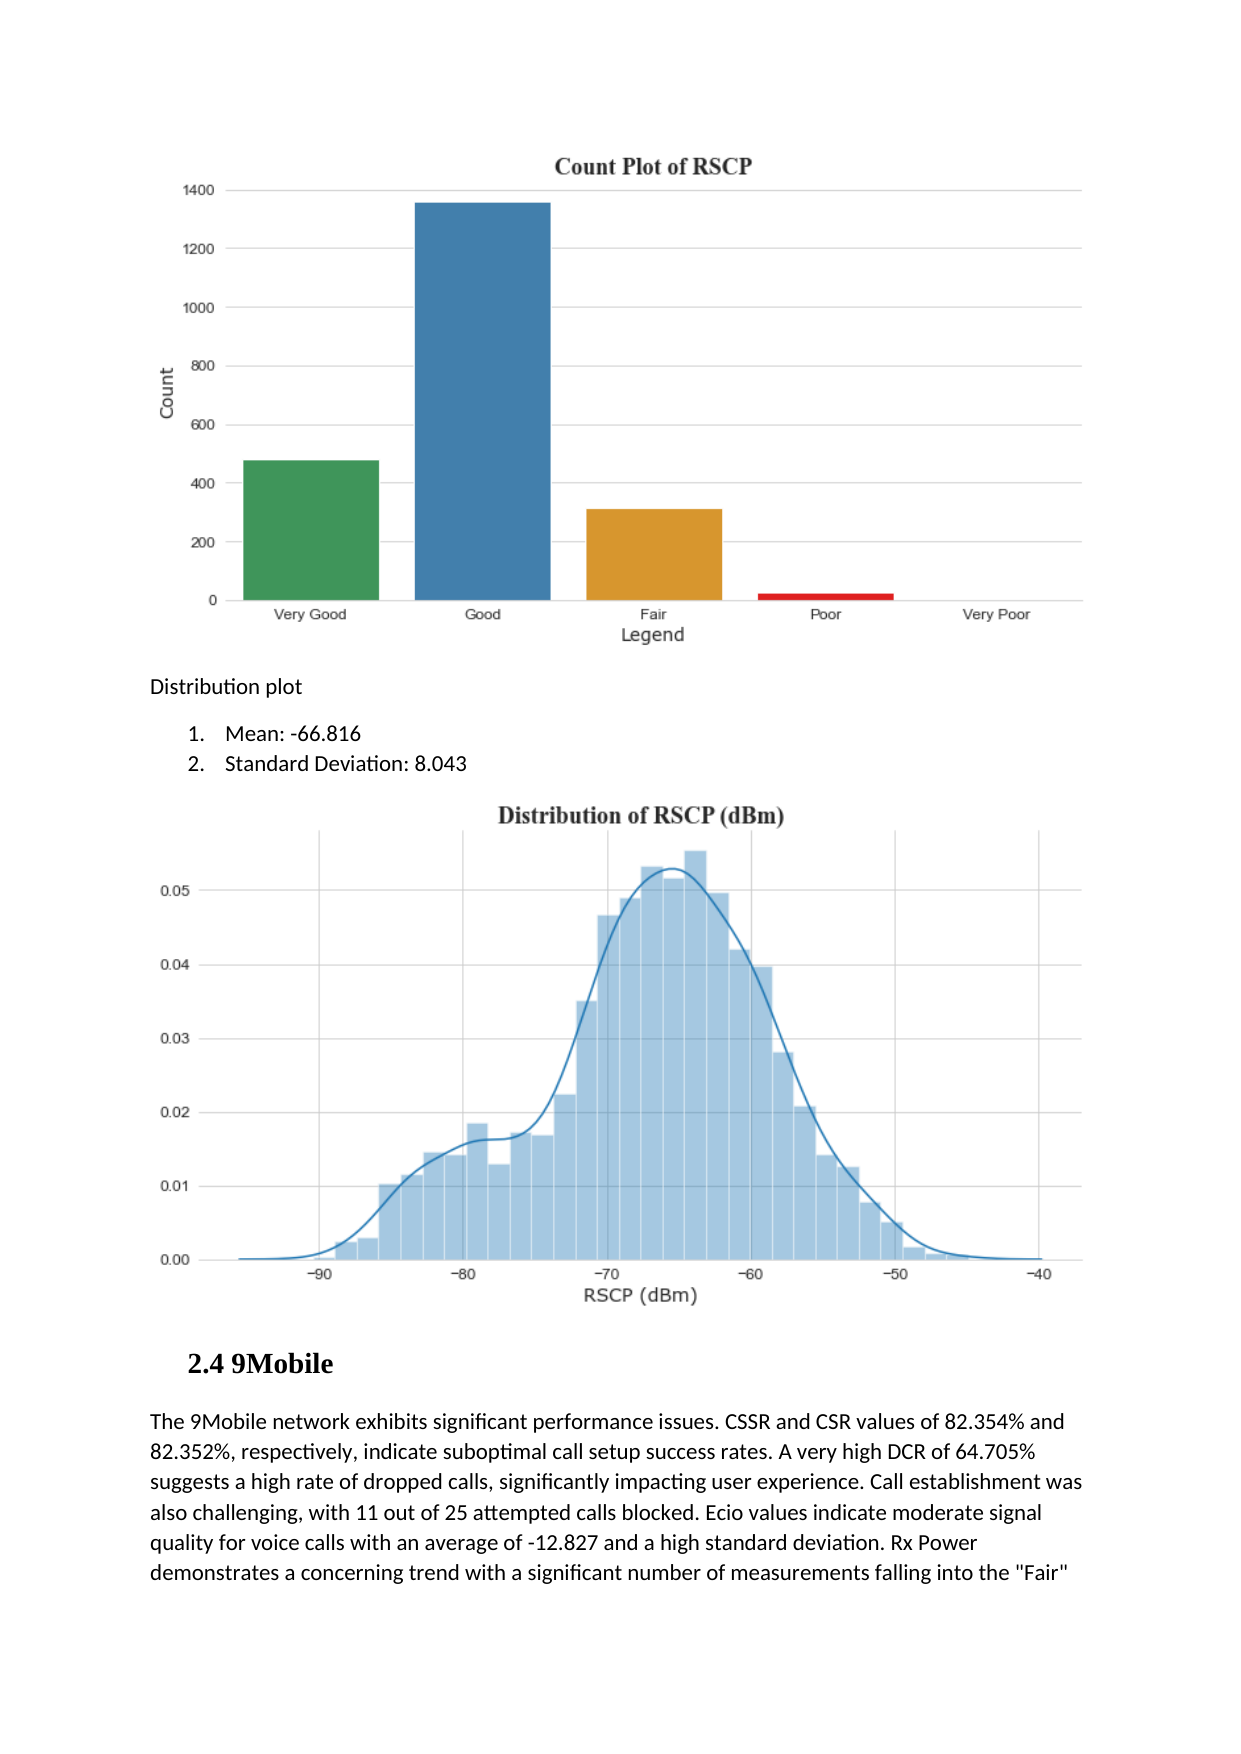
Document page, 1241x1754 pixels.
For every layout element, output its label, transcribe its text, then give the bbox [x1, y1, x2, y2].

picture [150, 796, 1091, 1315]
text Distribution plot [150, 672, 1090, 700]
list Standard Deviation: 8.043 [187, 749, 1090, 777]
list Mean: -66.816 [187, 719, 1090, 747]
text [150, 1407, 1090, 1586]
picture [150, 150, 1091, 654]
subtitle 9Mobile [187, 1346, 1090, 1379]
